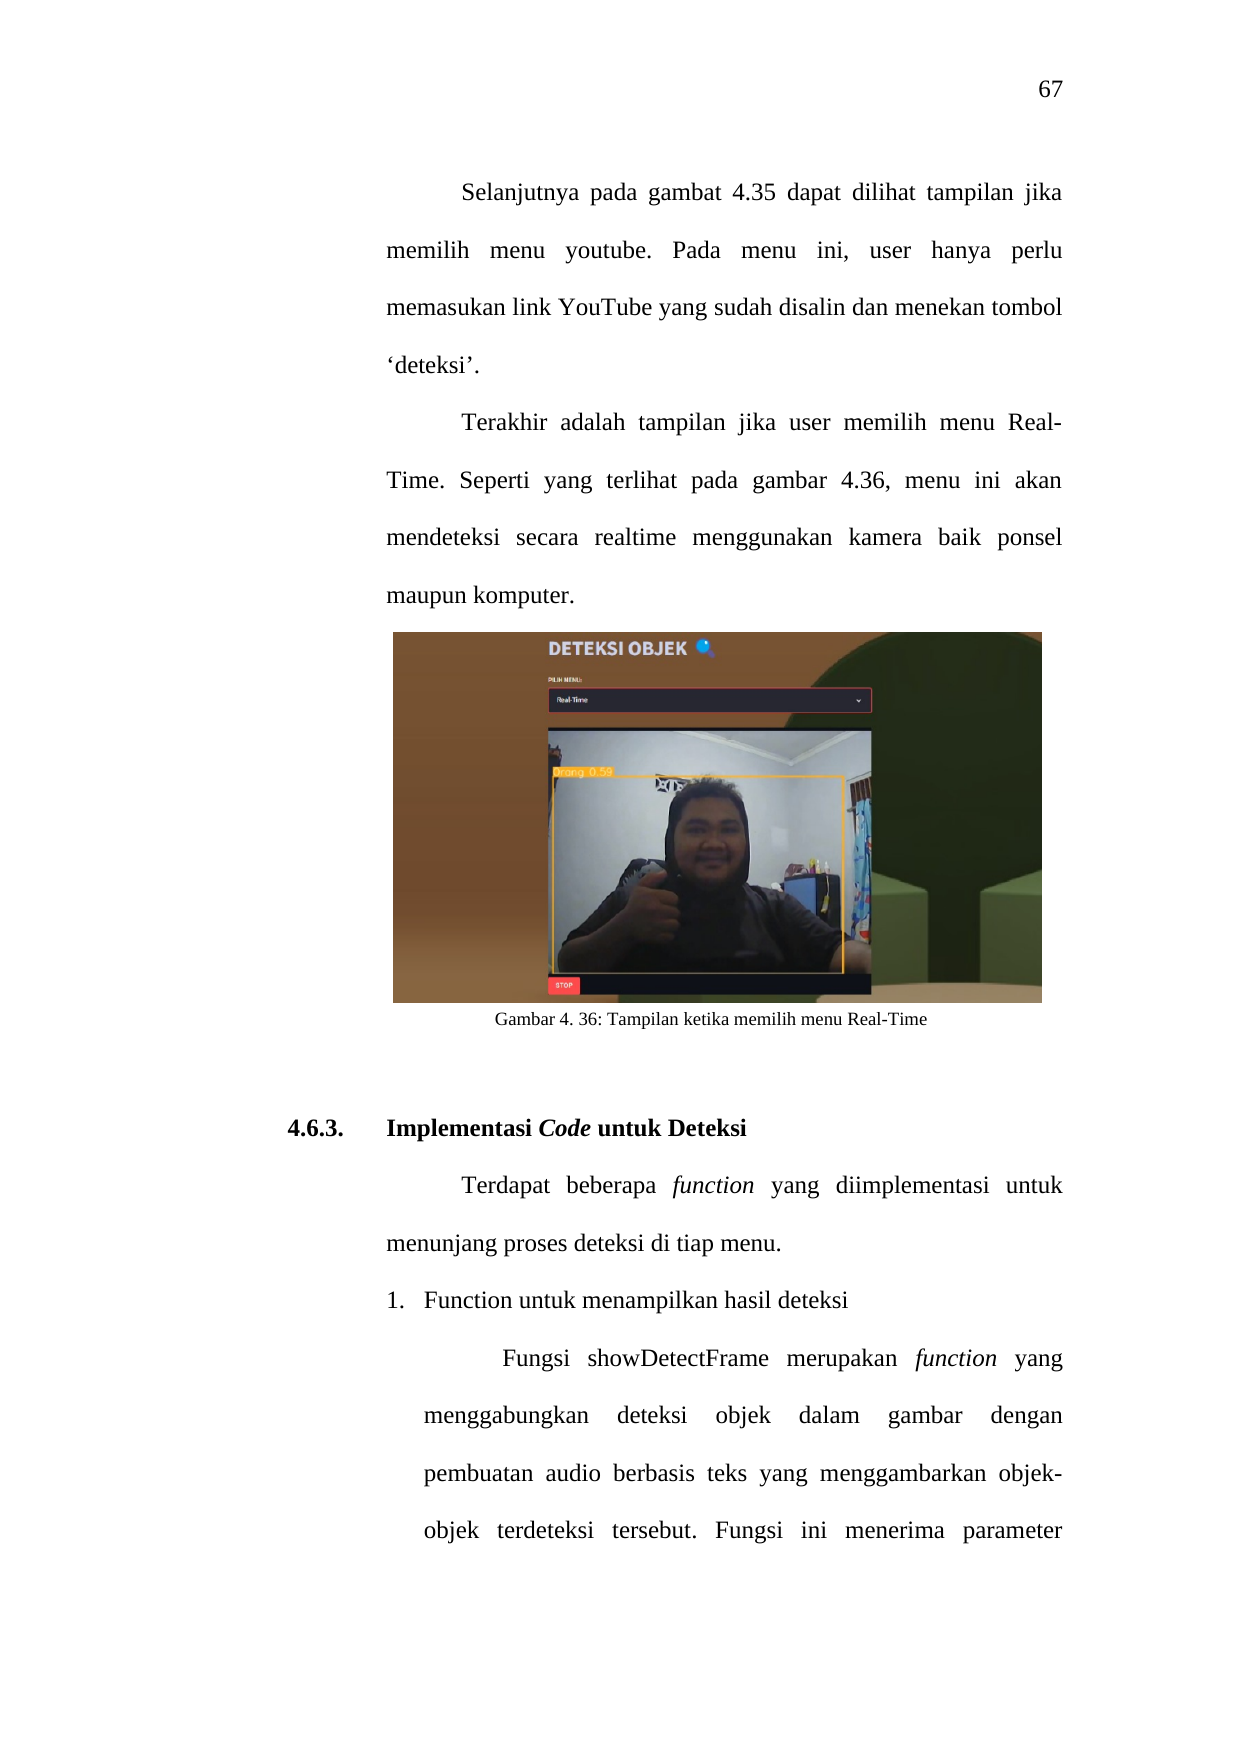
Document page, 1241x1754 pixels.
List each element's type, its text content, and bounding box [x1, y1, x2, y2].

list Function untuk menampilkan hasil deteksi [386, 1285, 1063, 1314]
picture [393, 632, 1042, 1003]
text Selanjutnya pada gambat 4.35 dapat dilihat tampilan jika memilih menu youtube. Pada menu ini, user hanya perlu memasukan link YouTube yang sudah disalin dan menekan tombol ‘deteksi’. [386, 177, 1063, 378]
text Terdapat beberapa function yang diimplementasi untuk menunjang proses deteksi di tiap menu. [386, 1170, 1063, 1257]
text Terakhir adalah tampilan jika user memilih menu Real-Time. Seperti yang terlihat pada gambar 4.36, menu ini akan mendeteksi secara realtime menggunakan kamera baik ponsel maupun komputer. [386, 407, 1063, 608]
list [424, 1343, 1063, 1544]
